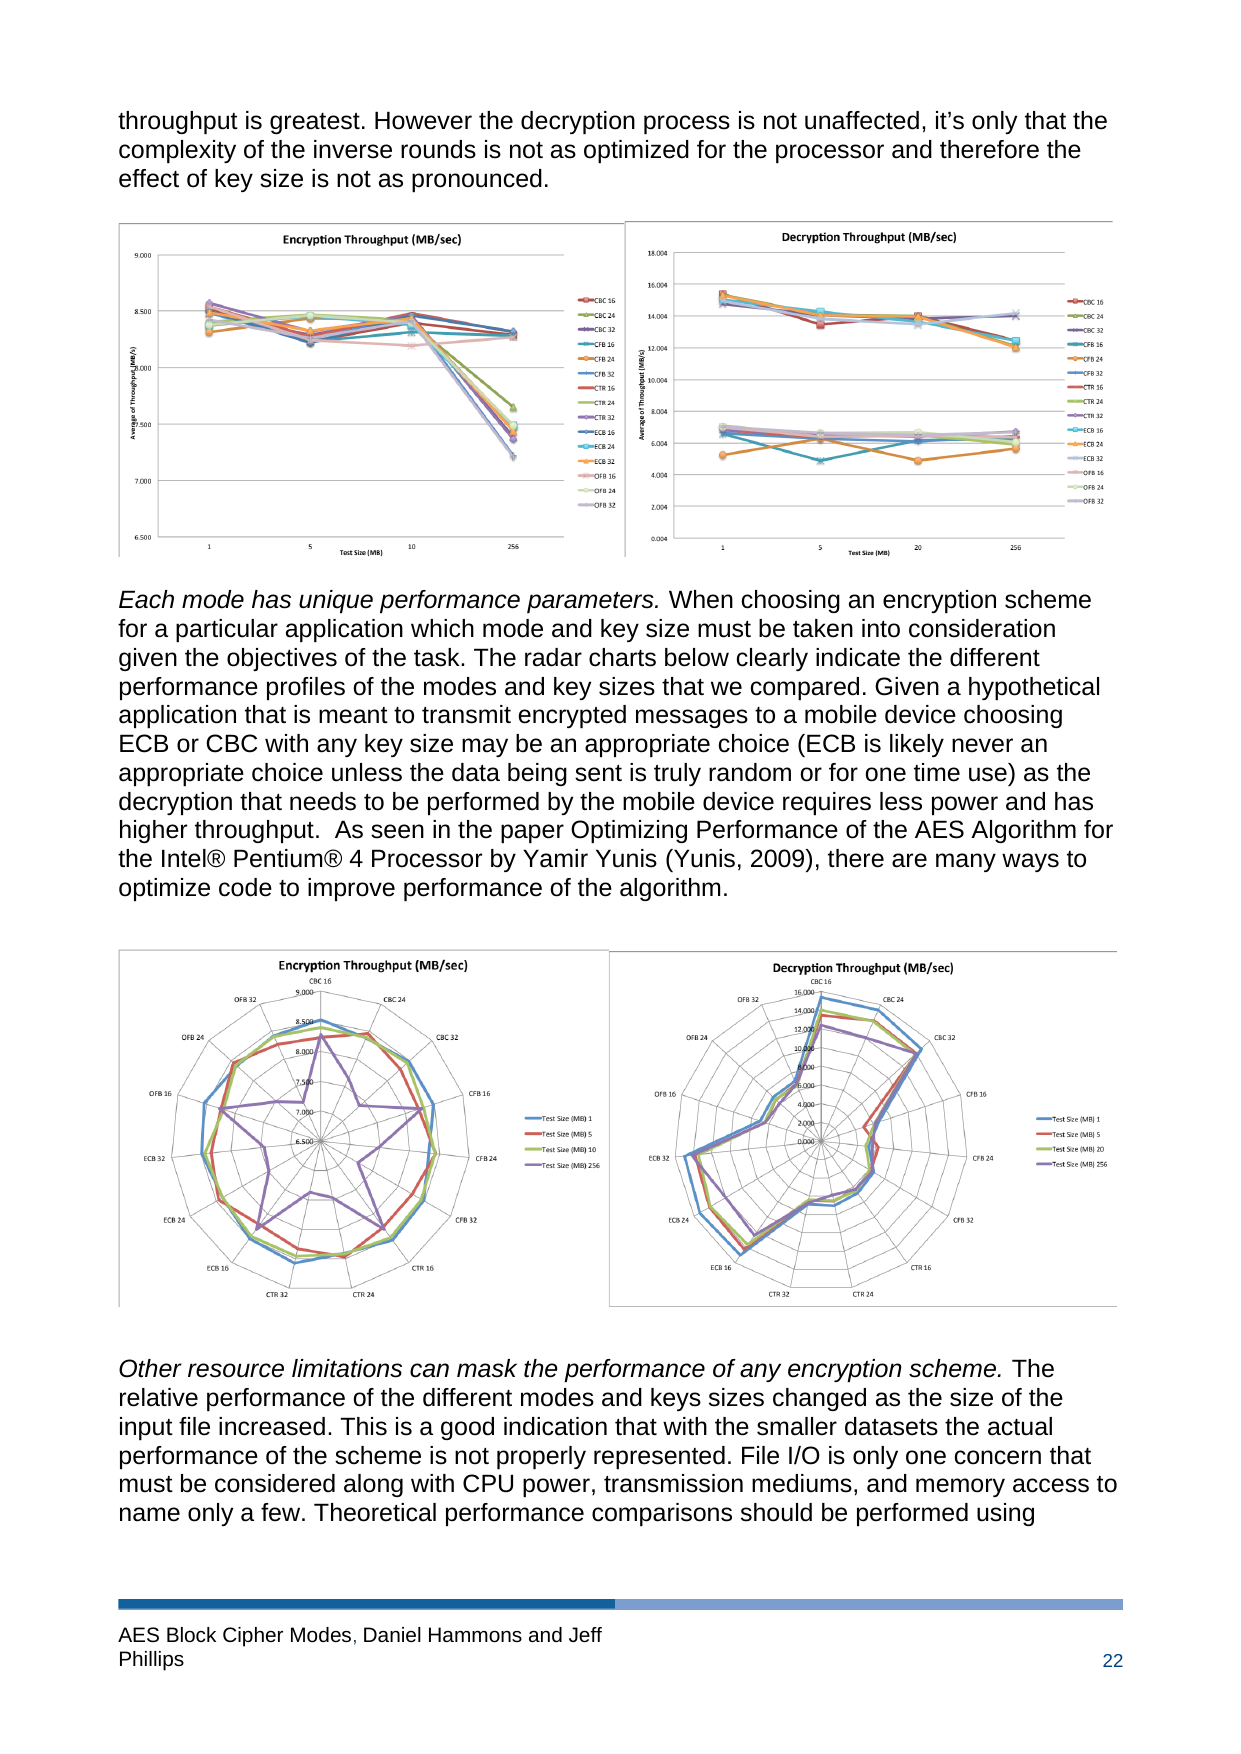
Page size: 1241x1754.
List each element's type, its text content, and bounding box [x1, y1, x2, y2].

picture [118, 1599, 1123, 1610]
text Each mode has unique performance parameters. When choosing an encryption scheme for a particular application which mode and key size must be taken into consideration given the objectives of the task. The radar charts below clearly indicate the different performance profiles of the modes and key sizes that we compared. Given a hypothetical application that is meant to transmit encrypted messages to a mobile device choosing ECB or CBC with any key size may be an appropriate choice (ECB is likely never an appropriate choice unless the data being sent is truly random or for one time use) as the decryption that needs to be performed by the mobile device requires less power and has higher throughput. As seen in the paper Optimizing Performance of the AES Algorithm for the Intel® Pentium® 4 Processor by Yamir Yunis, there are many ways to optimize code to improve performance of the algorithm. [118, 586, 1122, 902]
